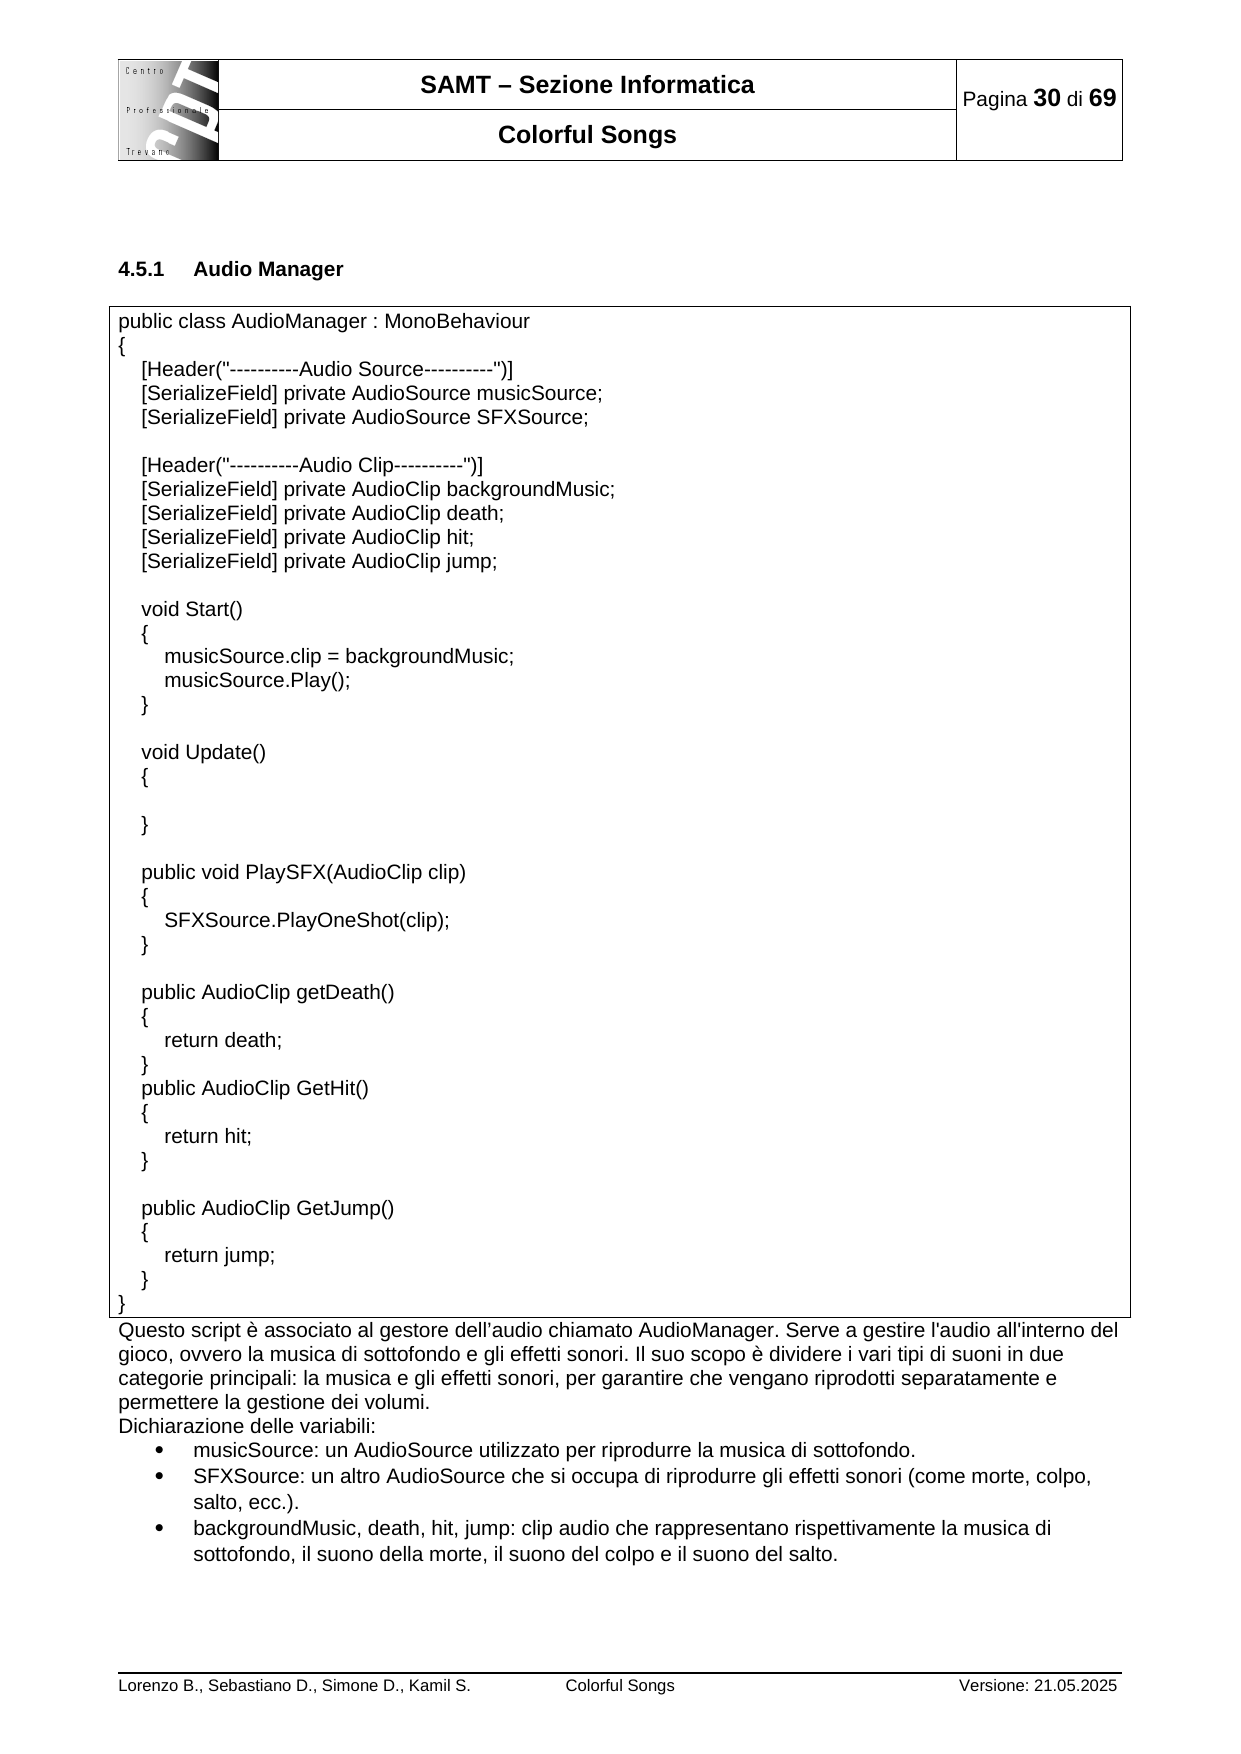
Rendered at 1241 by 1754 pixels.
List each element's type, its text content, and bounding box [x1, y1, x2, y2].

text Dichiarazione delle variabili: [118, 1414, 1122, 1438]
text public AudioClip GetHit() [118, 1076, 1122, 1099]
text public AudioClip GetJump() [118, 1195, 1122, 1219]
subtitle Audio Manager [118, 257, 1122, 281]
text { [118, 333, 1122, 357]
text public class AudioManager : MonoBehaviour [110, 307, 1130, 333]
text [SerializeField] private AudioSource SFXSource; [118, 405, 1122, 429]
text musicSource.Play(); [118, 668, 1122, 692]
text { [118, 1099, 1122, 1123]
text [Header("----------Audio Source----------")] [118, 357, 1122, 381]
list musicSource: un AudioSource utilizzato per riprodurre la musica di sottofondo. [156, 1438, 1122, 1462]
list SFXSource: un altro AudioSource che si occupa di riprodurre gli effetti sonori (come morte, colpo, salto, ecc.). [156, 1464, 1122, 1514]
text return hit; [118, 1123, 1122, 1147]
text } [118, 1147, 1122, 1171]
text } [118, 1267, 1122, 1288]
text [SerializeField] private AudioSource musicSource; [118, 381, 1122, 405]
text { [118, 764, 1122, 788]
text { [118, 620, 1122, 644]
text { [118, 1219, 1122, 1243]
text return death; [118, 1028, 1122, 1052]
text public void PlaySFX(AudioClip clip) [118, 860, 1122, 884]
text } [118, 1052, 1122, 1076]
text [SerializeField] private AudioClip hit; [118, 524, 1122, 548]
text SFXSource.PlayOneShot(clip); [118, 908, 1122, 932]
text return jump; [118, 1243, 1122, 1267]
text void Start() [118, 596, 1122, 620]
list backgroundMusic, death, hit, jump: clip audio che rappresentano rispettivamente la musica di sottofondo, il suono della morte, il suono del colpo e il suono del salto. [156, 1516, 1122, 1566]
text } [118, 692, 1122, 716]
text { [118, 884, 1122, 908]
text Questo script è associato al gestore dell’audio chiamato AudioManager. Serve a gestire l'audio all'interno del gioco, ovvero la musica di sottofondo e gli effetti sonori. Il suo scopo è dividere i vari tipi di suoni in due categorie principali: la musica e gli effetti sonori, per garantire che vengano riprodotti separatamente e permettere la gestione dei volumi. [118, 1318, 1122, 1414]
text [SerializeField] private AudioClip death; [118, 501, 1122, 524]
text } [118, 932, 1122, 956]
text } [110, 1288, 1130, 1317]
text { [118, 1004, 1122, 1028]
picture [118, 60, 219, 160]
text [SerializeField] private AudioClip backgroundMusic; [118, 477, 1122, 501]
text void Update() [118, 740, 1122, 764]
text } [118, 812, 1122, 836]
text public AudioClip getDeath() [118, 980, 1122, 1004]
text [SerializeField] private AudioClip jump; [118, 548, 1122, 572]
text musicSource.clip = backgroundMusic; [118, 644, 1122, 668]
text [Header("----------Audio Clip----------")] [118, 453, 1122, 477]
